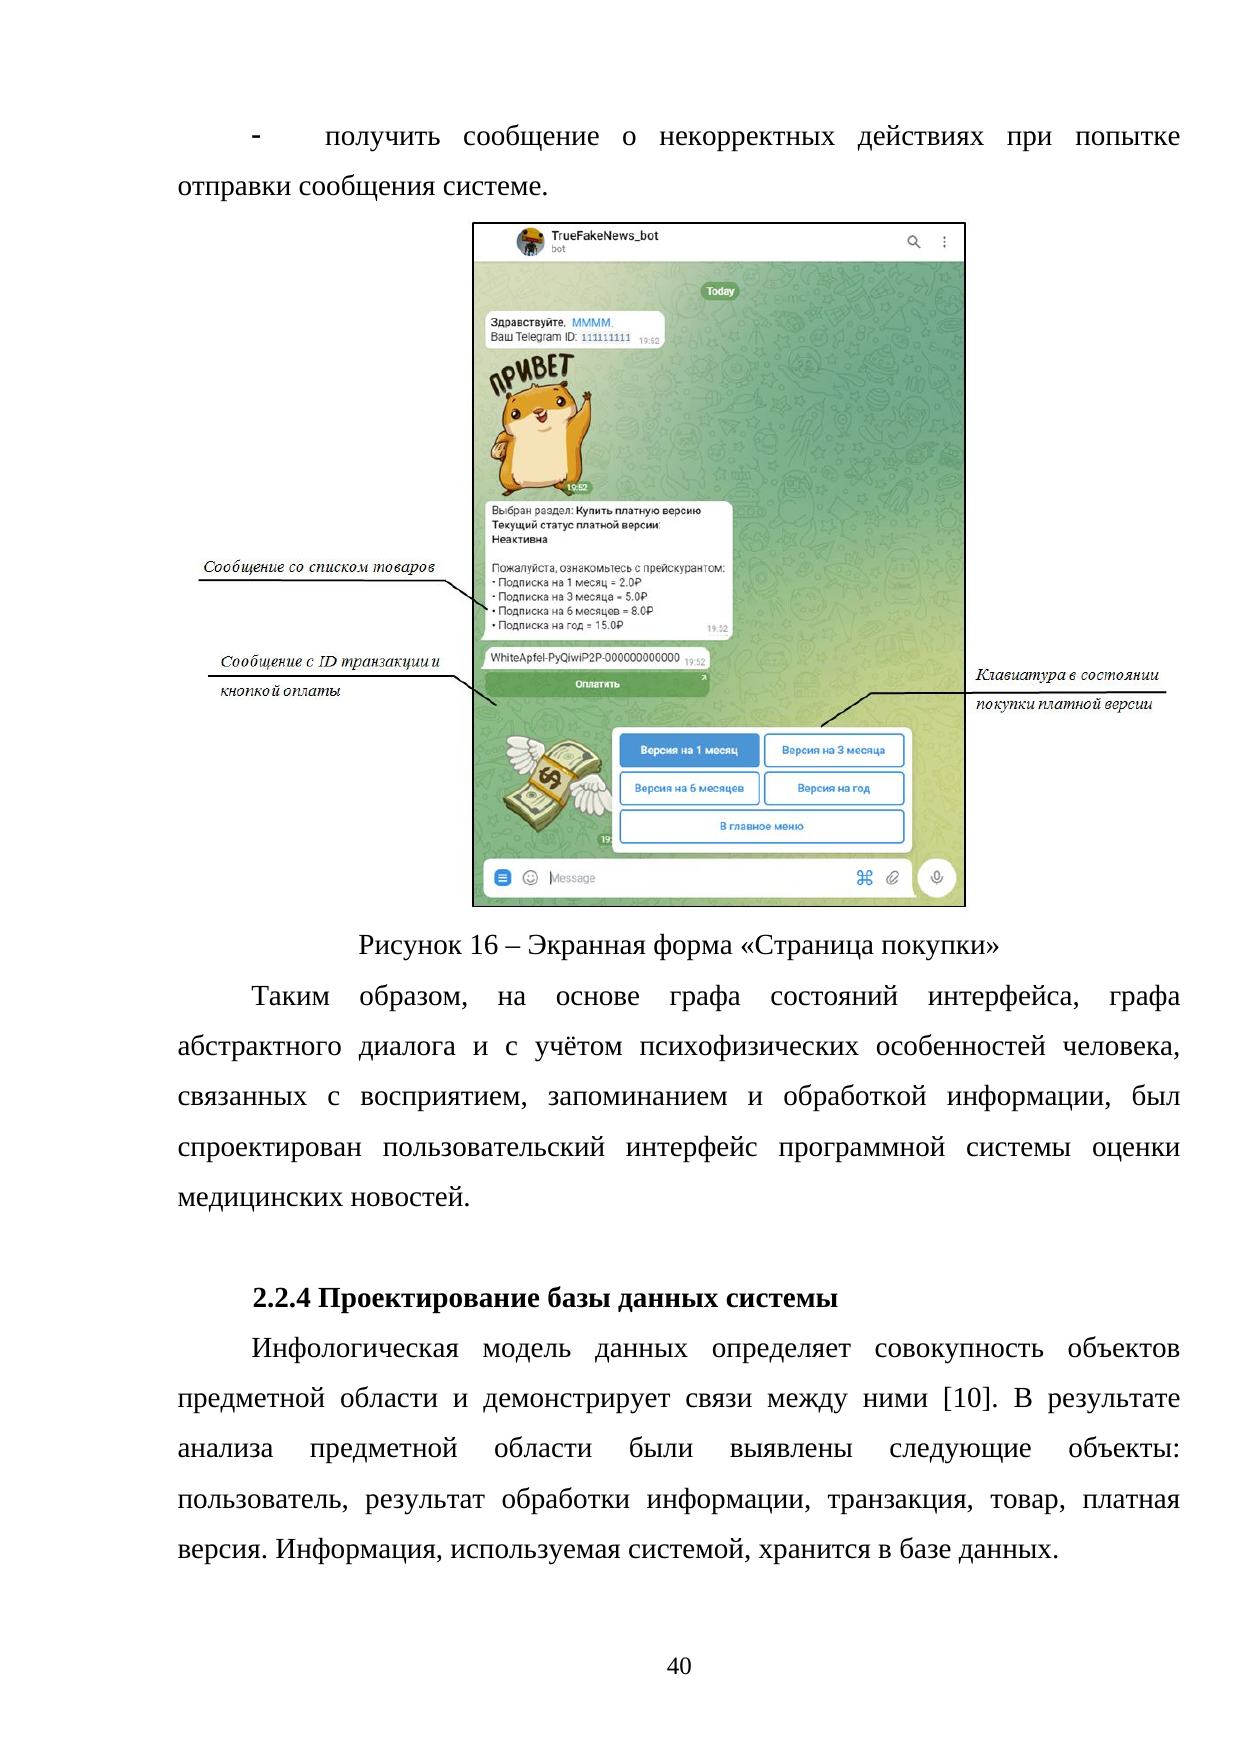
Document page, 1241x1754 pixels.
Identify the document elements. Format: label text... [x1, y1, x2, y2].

text Таким образом, на основе графа состояний интерфейса, графа абстрактного диалога и с учётом психофизических особенностей человека, связанных с восприятием, запоминанием и обработкой информации, был спроектирован пользовательский интерфейс программной системы оценки медицинских новостей. [177, 978, 1181, 1213]
list получить сообщение о некорректных действиях при попытке отправки сообщения системе. [177, 118, 1181, 202]
list 2.2.4 Проектирование базы данных системы [252, 1280, 1181, 1313]
text Рисунок 16 – Экранная форма «Страница покупки» [177, 927, 1181, 961]
text Инфологическая модель данных определяет совокупность объектов предметной области и демонстрирует связи между ними [10]. В результате анализа предметной области были выявлены следующие объекты: пользователь, результат обработки информации, транзакция, товар, платная версия. Информация, используемая системой, хранится в базе данных. [177, 1330, 1181, 1565]
picture [192, 218, 1167, 914]
